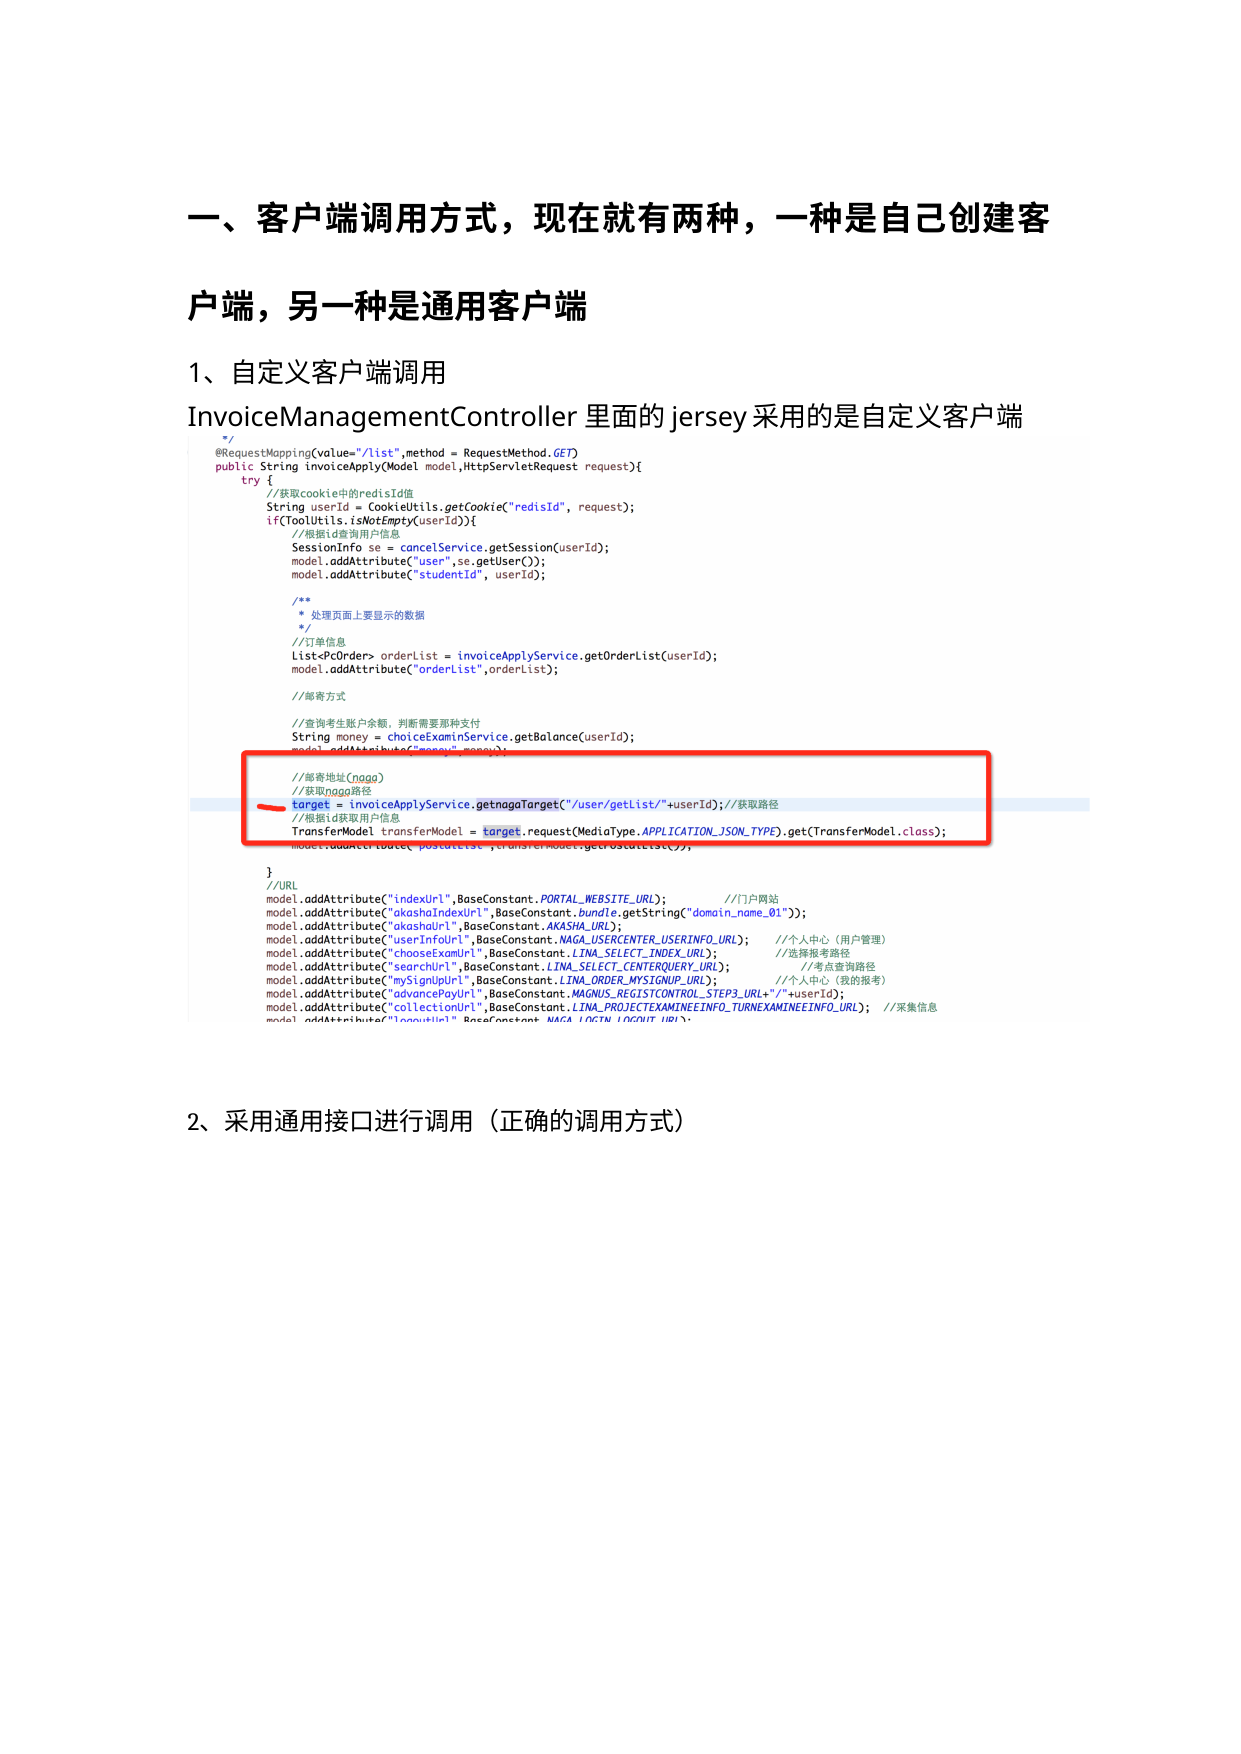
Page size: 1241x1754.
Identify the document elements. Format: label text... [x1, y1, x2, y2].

text 一、客户端调用方式，现在就有两种，一种是自己创建客户端，另一种是通用客户端 [187, 172, 1053, 348]
text InvoiceManagementController 里面的jersey采用的是自定义客户端 [187, 392, 1053, 436]
text 2、采用通用接口进行调用（正确的调用方式） [187, 1097, 1053, 1141]
text 1、自定义客户端调用 [187, 348, 1053, 392]
picture [187, 436, 1090, 1022]
